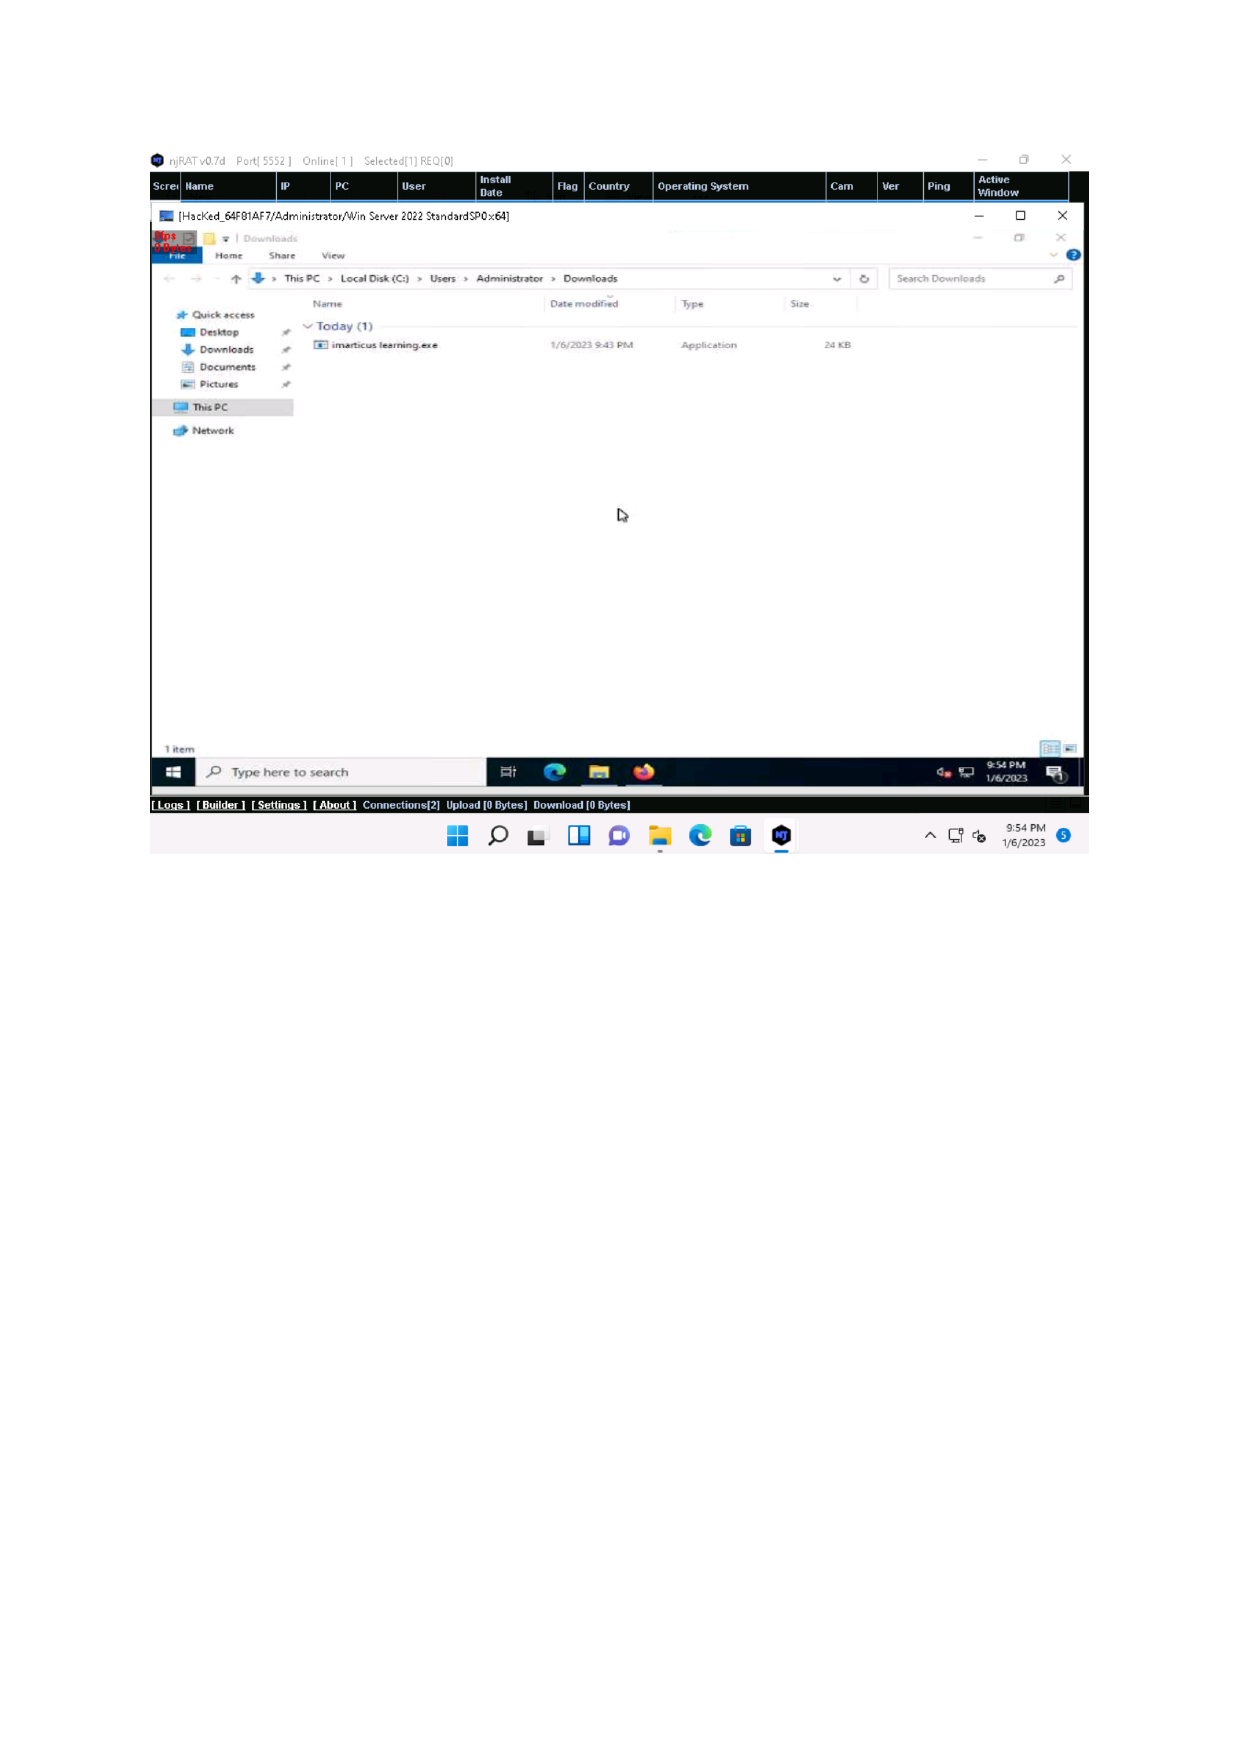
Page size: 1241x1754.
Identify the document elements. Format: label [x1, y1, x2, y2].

picture [150, 150, 1089, 854]
